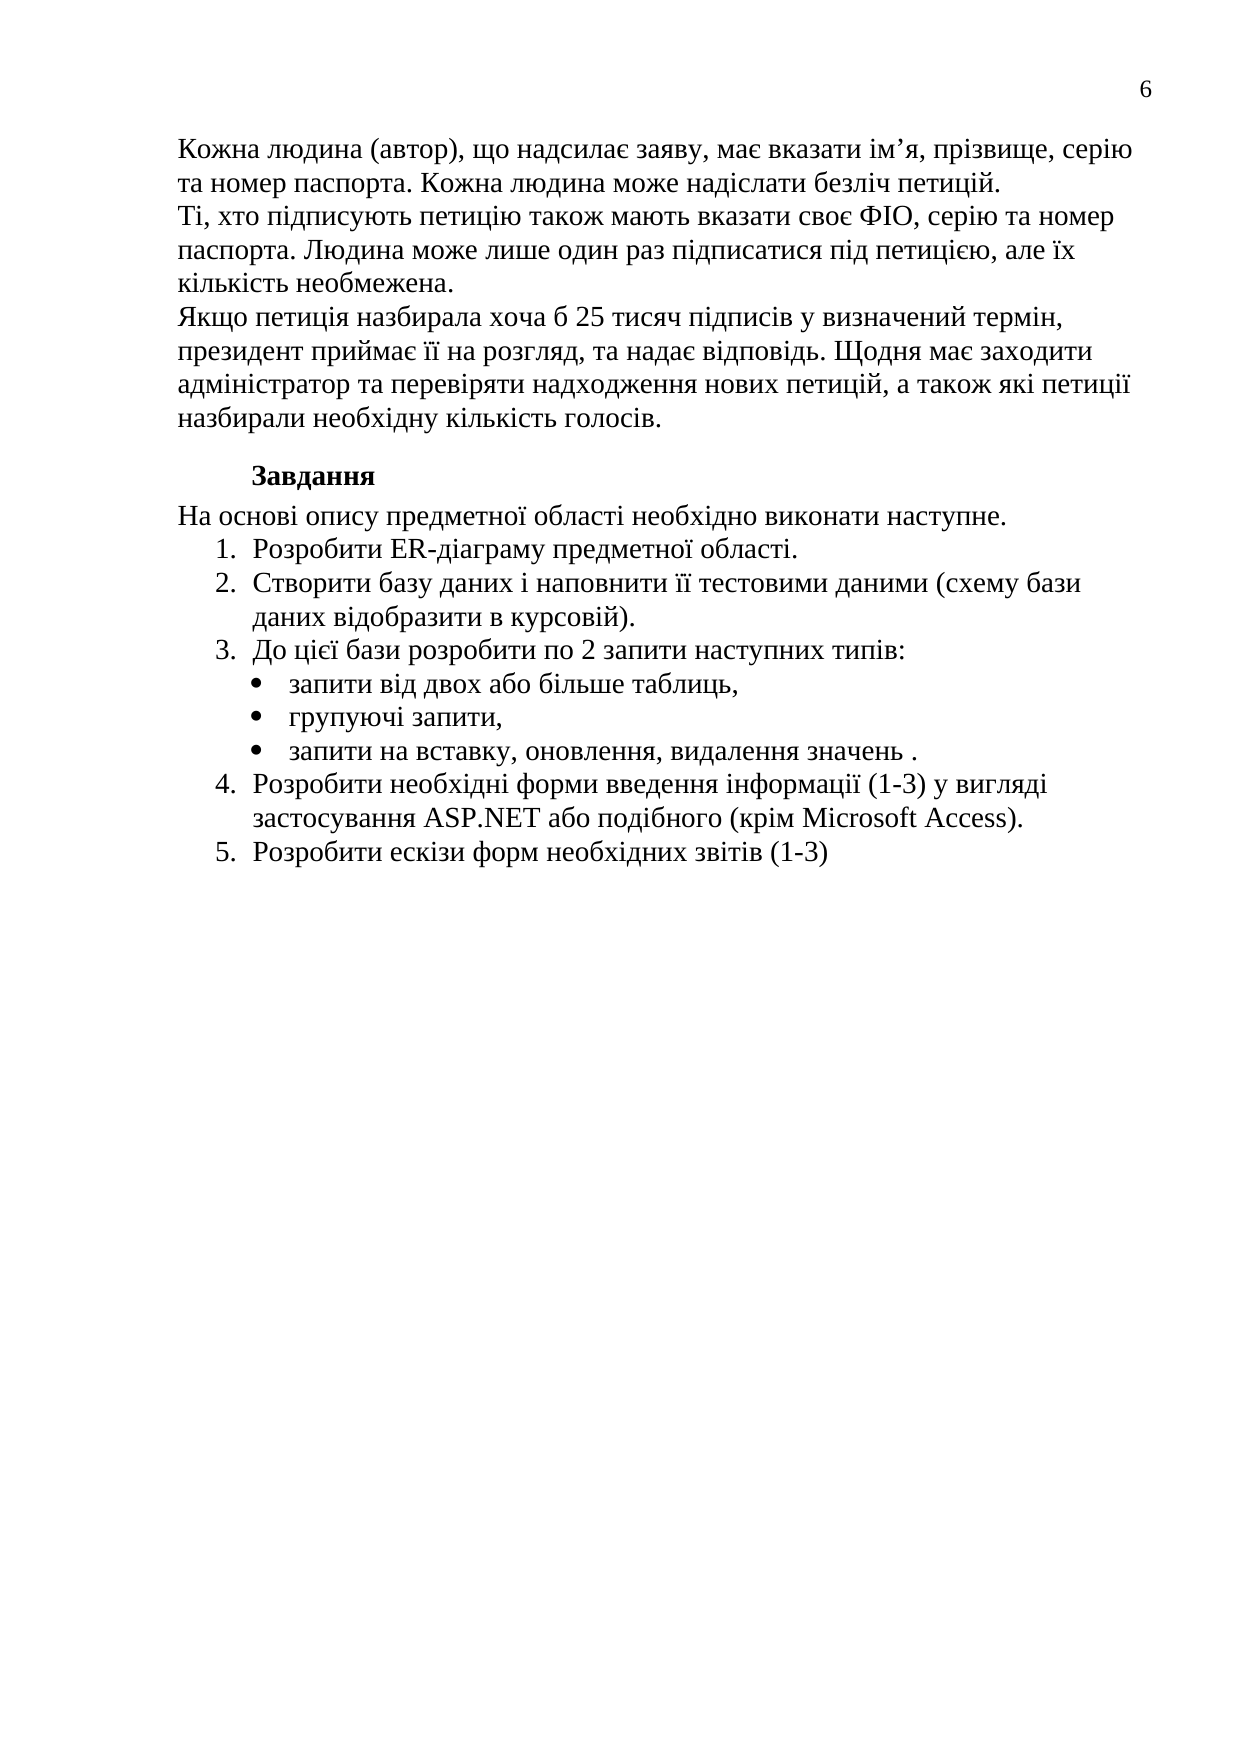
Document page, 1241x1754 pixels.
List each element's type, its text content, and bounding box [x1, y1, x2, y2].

list Розробити ескізи форм необхідних звітів (1-3) [215, 834, 1152, 867]
list Створити базу даних і наповнити її тестовими даними (схему бази даних відобразити в курсовій). [215, 565, 1152, 632]
list Розробити необхідні форми введення інформації (1-3) у вигляді застосування ASP.NET або подібного (крім Microsoft Access). [215, 767, 1152, 834]
list групуючі запити, [251, 699, 1152, 733]
text Ті, хто підписують петицію також мають вказати своє ФІО, серію та номер паспорта. Людина може лише один раз підписатися під петицією, але їх кількість необмежена. [177, 198, 1152, 299]
text Якщо петиція назбирала хоча б 25 тисяч підписів у визначений термін, президент приймає її на розгляд, та надає відповідь. Щодня має заходити адміністратор та перевіряти надходження нових петицій, а також які петиції назбирали необхідну кількість голосів. [177, 299, 1152, 433]
list запити на вставку, оновлення, видалення значень . [251, 733, 1152, 767]
list Розробити ER-діаграму предметної області. [215, 532, 1152, 565]
text Кожна людина (автор), що надсилає заяву, має вказати ім’я, прізвище, серію та номер паспорта. Кожна людина може надіслати безліч петицій. [177, 131, 1152, 198]
subtitle Завдання [177, 458, 1152, 492]
list запити від двох або більше таблиць, [251, 666, 1152, 699]
text На основі опису предметної області необхідно виконати наступне. [177, 498, 1152, 532]
list До цієї бази розробити по 2 запити наступних типів: [215, 632, 1152, 666]
